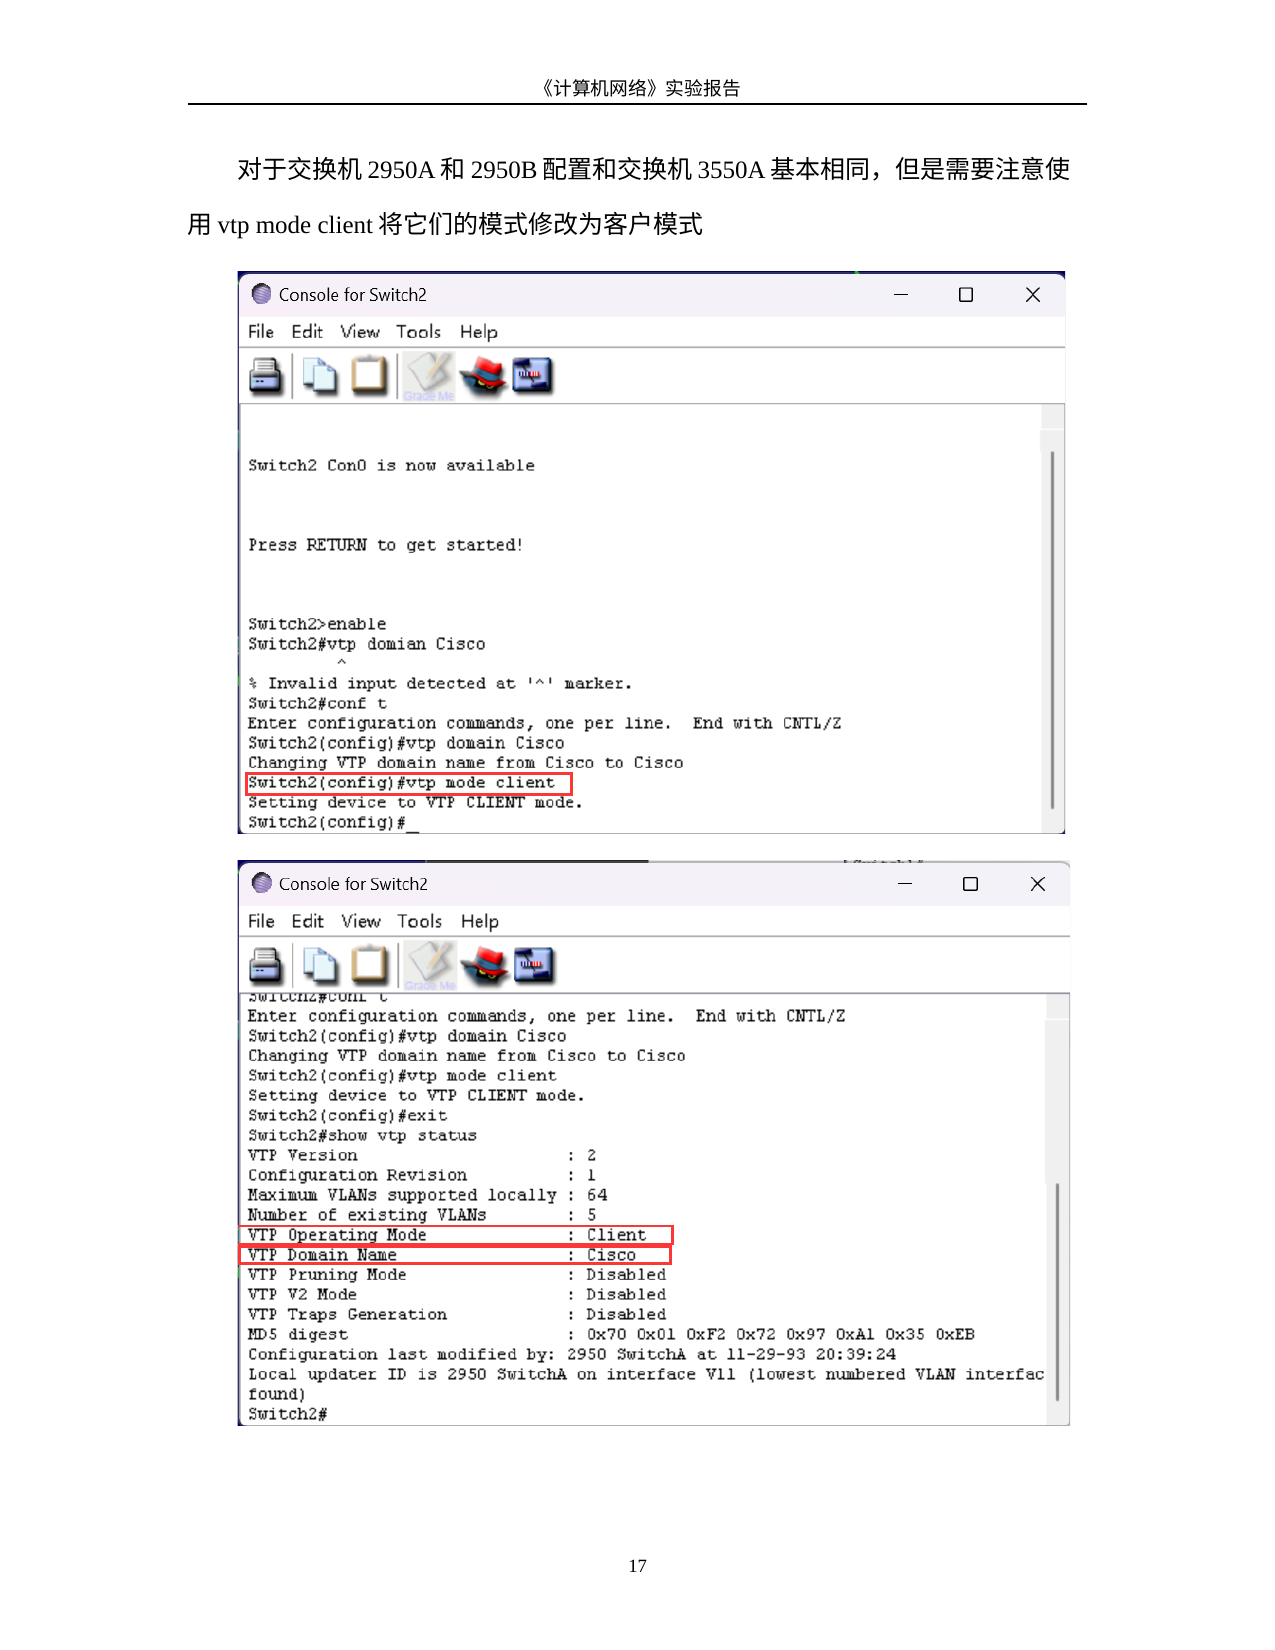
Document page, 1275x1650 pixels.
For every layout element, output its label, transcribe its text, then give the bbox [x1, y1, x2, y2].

picture [237, 271, 1066, 834]
picture [237, 860, 1071, 1426]
list 对于交换机2950A和2950B配置和交换机3550A基本相同，但是需要注意使用vtp mode client将它们的模式修改为客户模式 [187, 150, 1087, 241]
